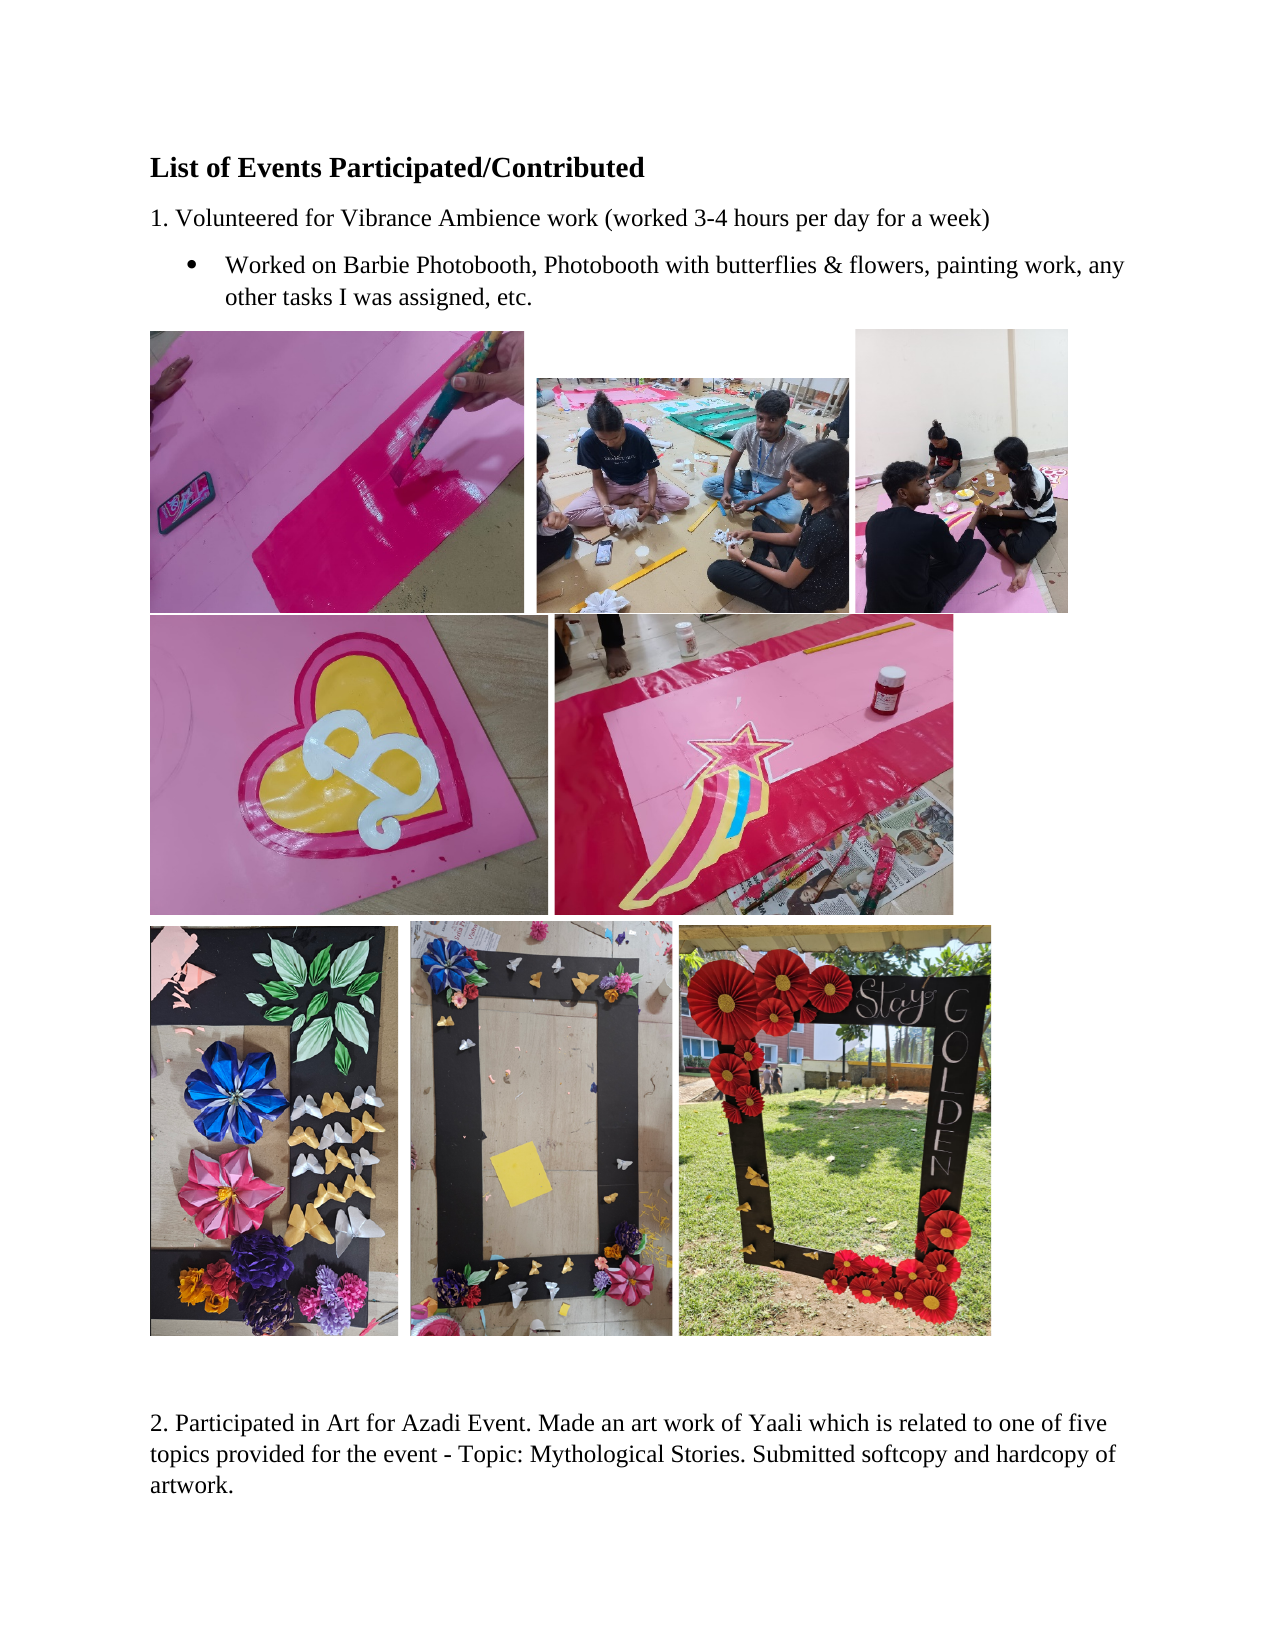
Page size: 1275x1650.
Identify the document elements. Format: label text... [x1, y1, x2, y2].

picture [554, 614, 954, 915]
text 2. Participated in Art for Azadi Event. Made an art work of Yaali which is related to one of five topics provided for the event - Topic: Mythological Stories. Submitted softcopy and hardcopy of artwork. [150, 1408, 1125, 1498]
picture [150, 926, 399, 1336]
picture [678, 925, 992, 1336]
picture [410, 921, 673, 1336]
picture [855, 329, 1068, 613]
text 1. Volunteered for Vibrance Ambience work (worked 3-4 hours per day for a week) [150, 203, 1125, 232]
text List of Events Participated/Contributed [150, 150, 1125, 183]
list Worked on Barbie Photobooth, Photobooth with butterflies & flowers, painting work, any other tasks I was assigned, etc. [187, 251, 1125, 310]
picture [150, 331, 525, 613]
picture [536, 378, 850, 613]
picture [150, 615, 549, 915]
